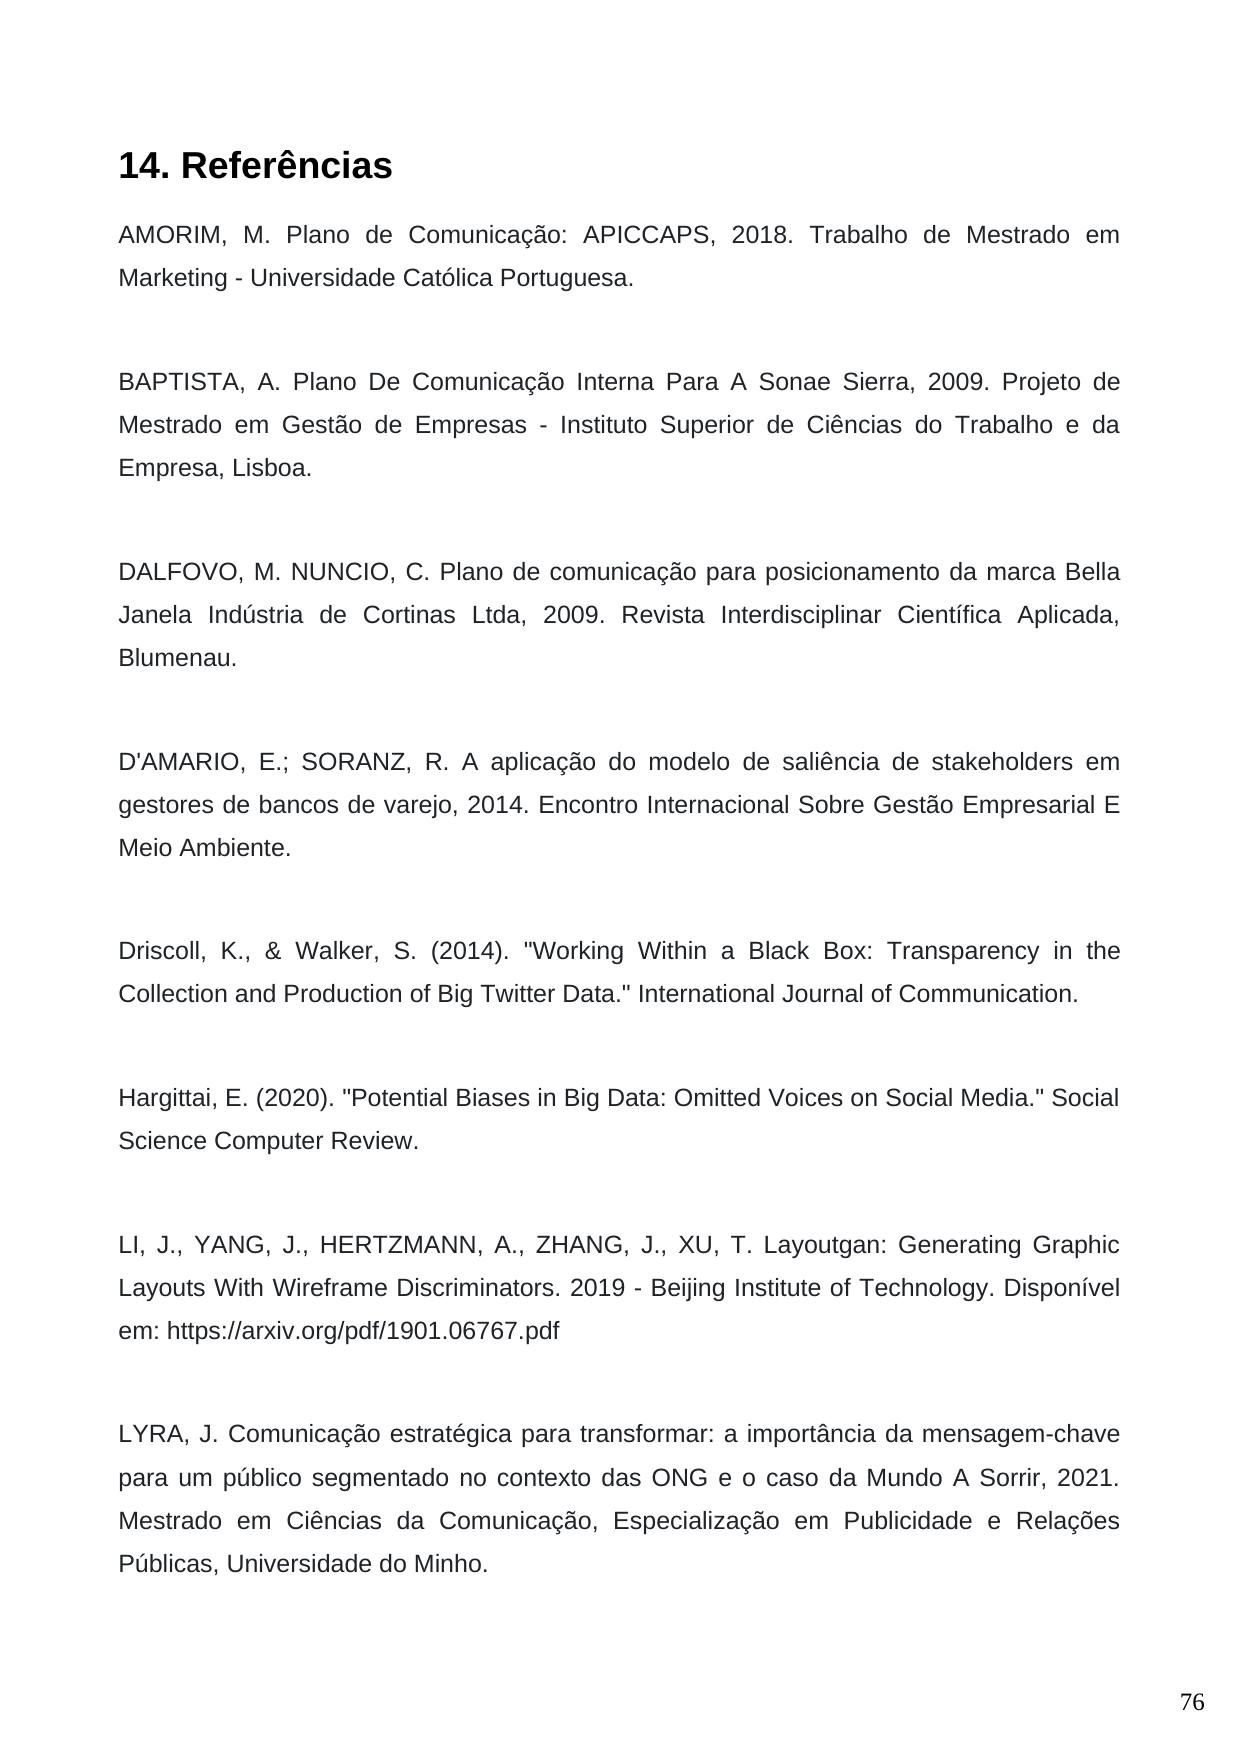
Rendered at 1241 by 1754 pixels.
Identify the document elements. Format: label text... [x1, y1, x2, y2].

text Hargittai, E. (2020). "Potential Biases in Big Data: Omitted Voices on Social Media." Social Science Computer Review. [118, 1083, 1122, 1155]
text Driscoll, K., & Walker, S. (2014). "Working Within a Black Box: Transparency in the Collection and Production of Big Twitter Data." International Journal of Communication. [118, 936, 1122, 1008]
text LYRA, J. Comunicação estratégica para transformar: a importância da mensagem-chave para um público segmentado no contexto das ONG e o caso da Mundo A Sorrir, 2021. Mestrado em Ciências da Comunicação, Especialização em Publicidade e Relações Públicas, Universidade do Minho. [118, 1419, 1122, 1578]
text DALFOVO, M. NUNCIO, C. Plano de comunicação para posicionamento da marca Bella Janela Indústria de Cortinas Ltda, 2009. Revista Interdisciplinar Científica Aplicada, Blumenau. [118, 557, 1122, 672]
text BAPTISTA, A. Plano De Comunicação Interna Para A Sonae Sierra, 2009. Projeto de Mestrado em Gestão de Empresas - Instituto Superior de Ciências do Trabalho e da Empresa, Lisboa. [118, 367, 1122, 482]
text LI, J., YANG, J., HERTZMANN, A., ZHANG, J., XU, T. Layoutgan: Generating Graphic Layouts With Wireframe Discriminators. 2019 - Beijing Institute of Technology. Disponível em: https://arxiv.org/pdf/1901.06767.pdf [118, 1230, 1122, 1345]
subtitle 14. Referências [118, 143, 1122, 186]
text AMORIM, M. Plano de Comunicação: APICCAPS, 2018. Trabalho de Mestrado em Marketing - Universidade Católica Portuguesa. [118, 220, 1122, 292]
text D'AMARIO, E.; SORANZ, R. A aplicação do modelo de saliência de stakeholders em gestores de bancos de varejo, 2014. Encontro Internacional Sobre Gestão Empresarial E Meio Ambiente. [118, 747, 1122, 862]
